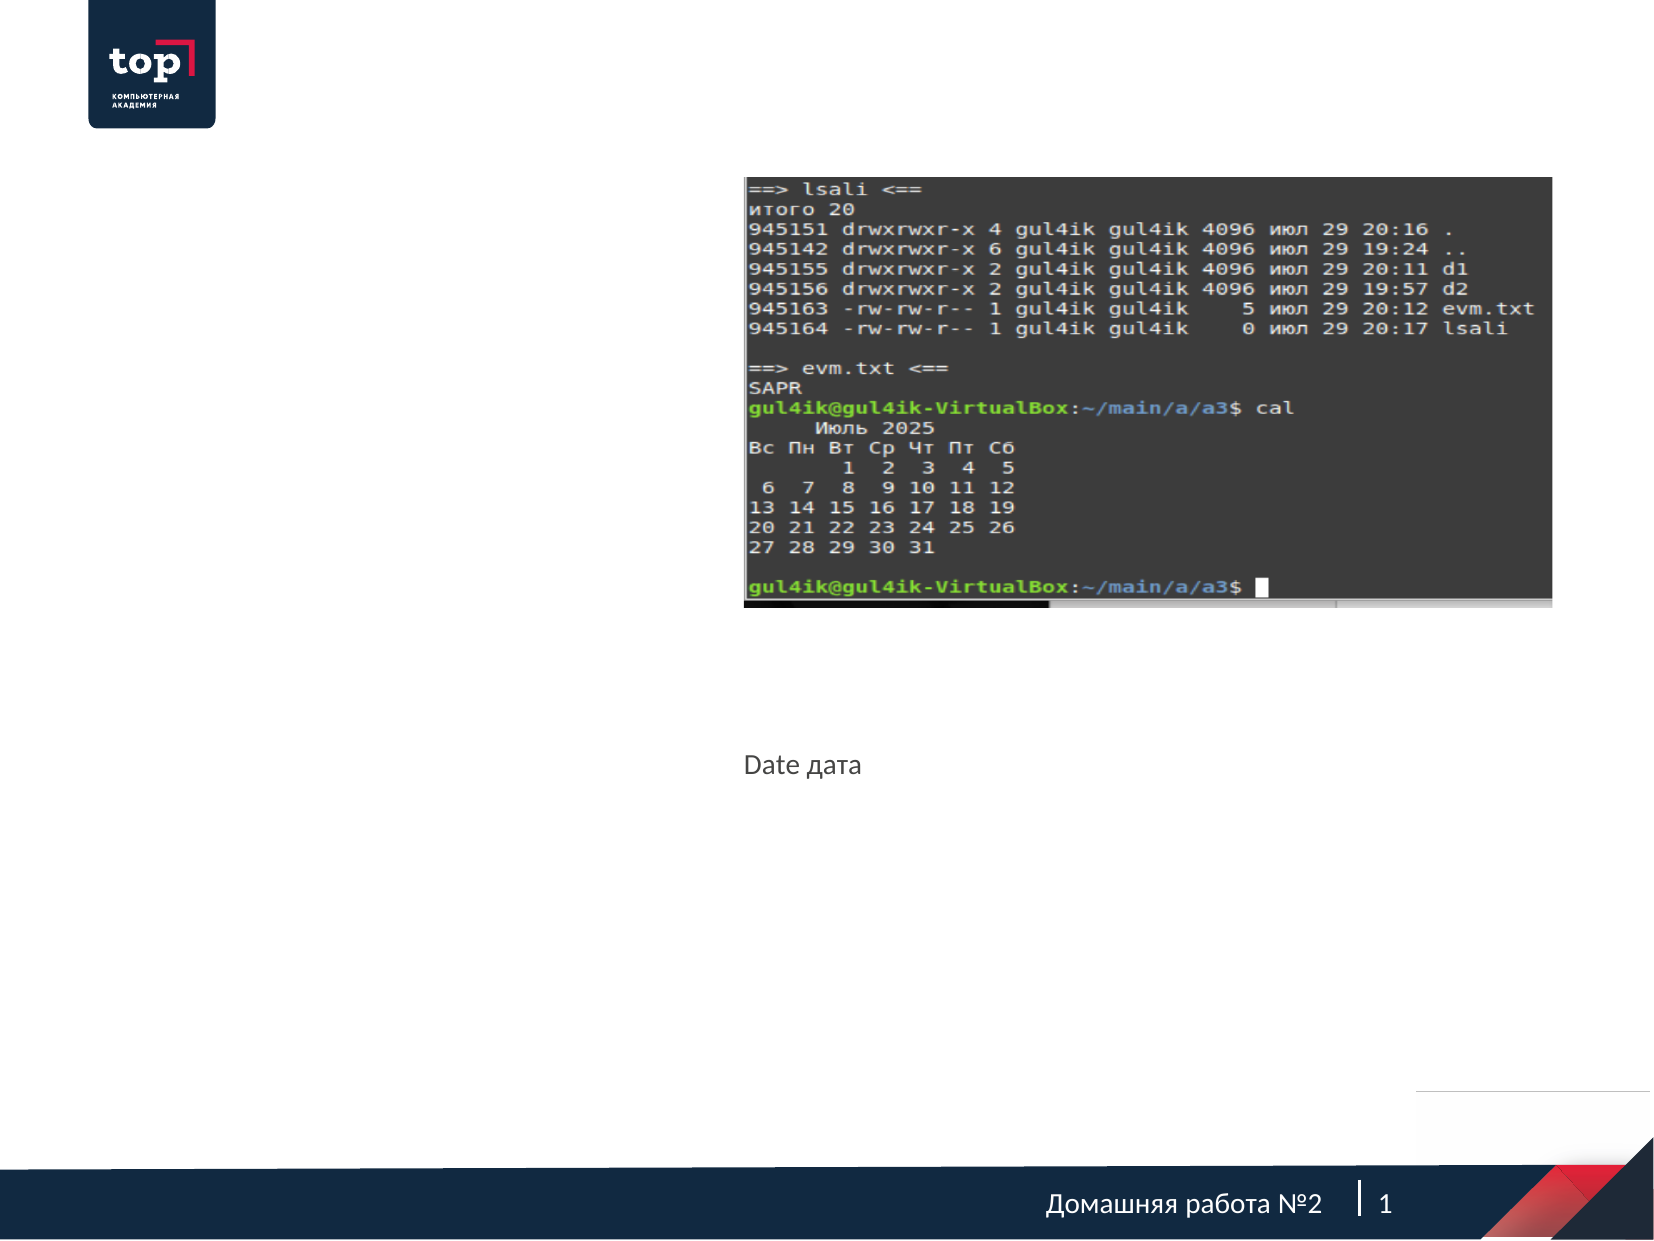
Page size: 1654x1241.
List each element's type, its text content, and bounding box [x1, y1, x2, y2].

picture [1415, 1091, 1650, 1237]
text Date дата [744, 748, 1593, 781]
picture [743, 177, 1553, 608]
